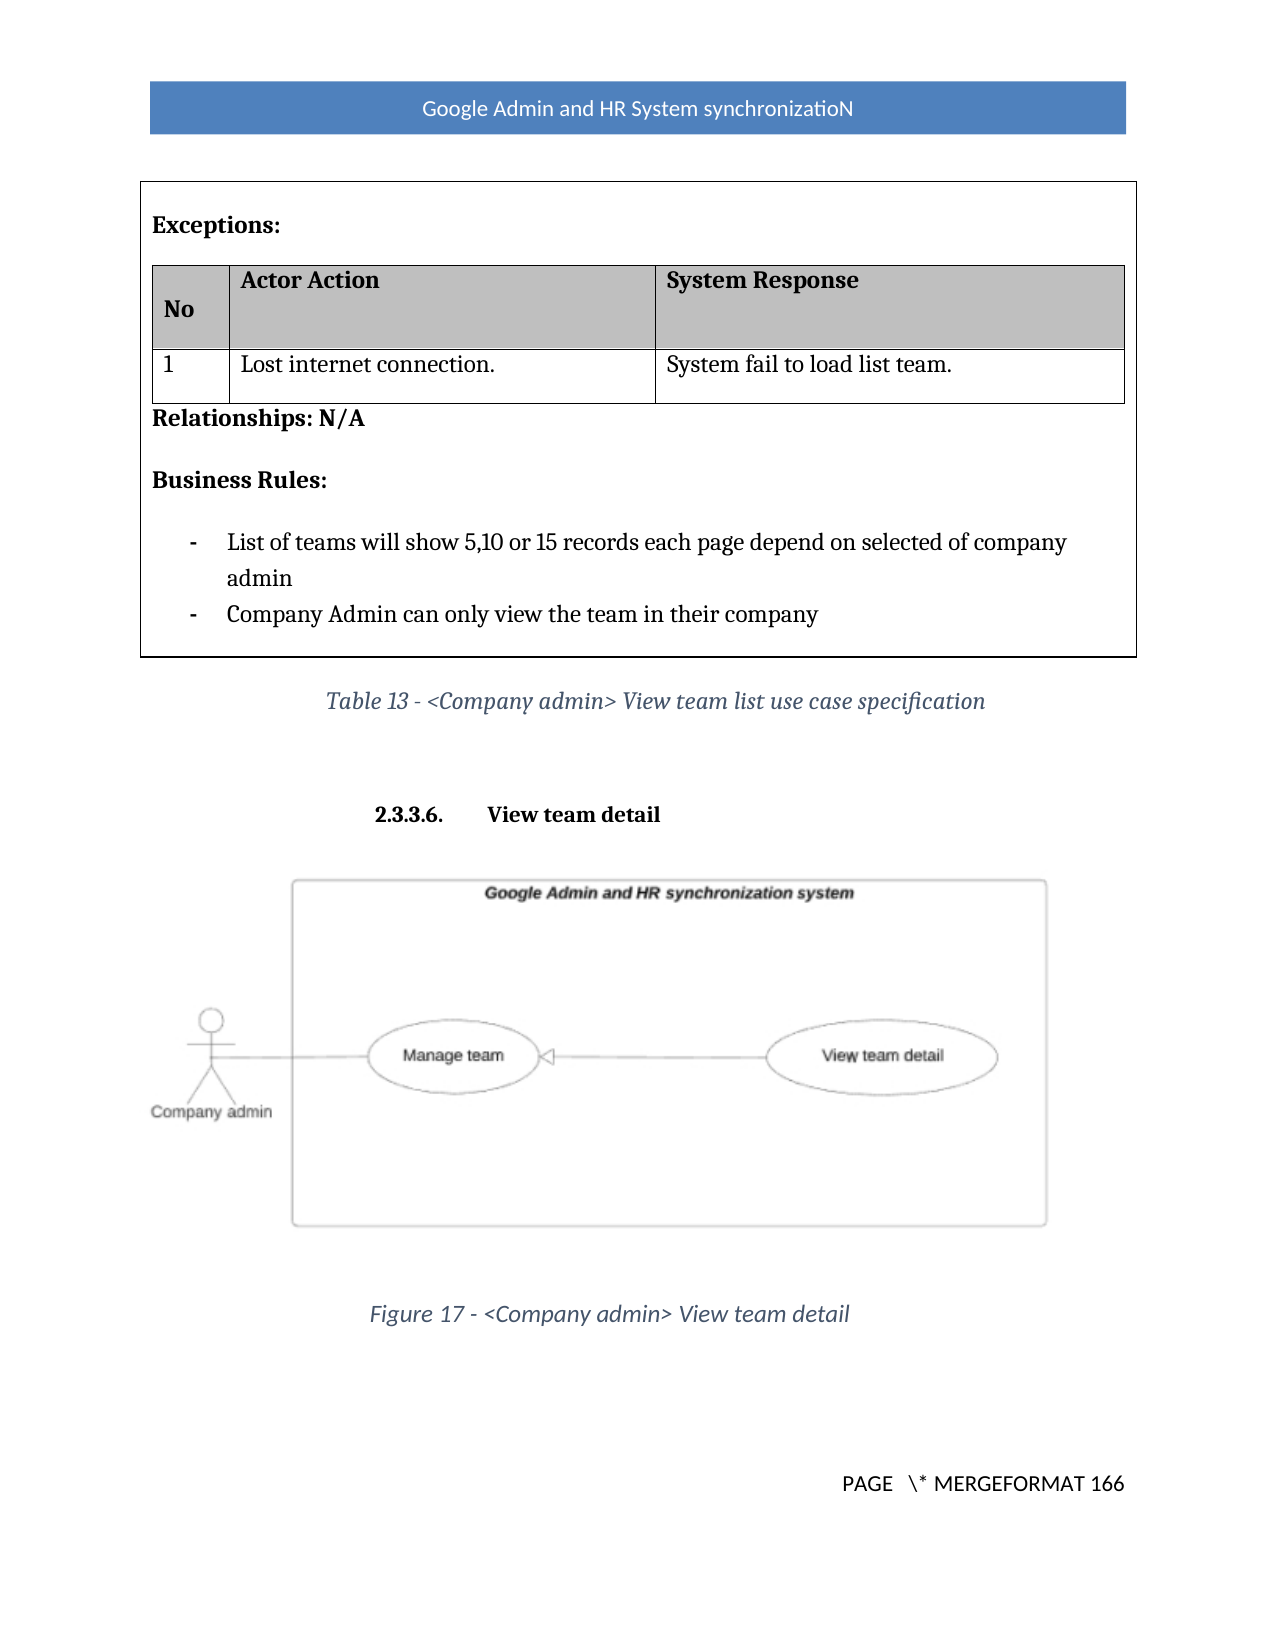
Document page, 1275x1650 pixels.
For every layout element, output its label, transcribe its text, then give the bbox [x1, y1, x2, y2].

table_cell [141, 182, 1136, 656]
text Table 13 - <Company admin> View team list use case specification [187, 687, 1125, 715]
picture [139, 856, 1080, 1260]
subtitle View team detail [375, 802, 1125, 828]
